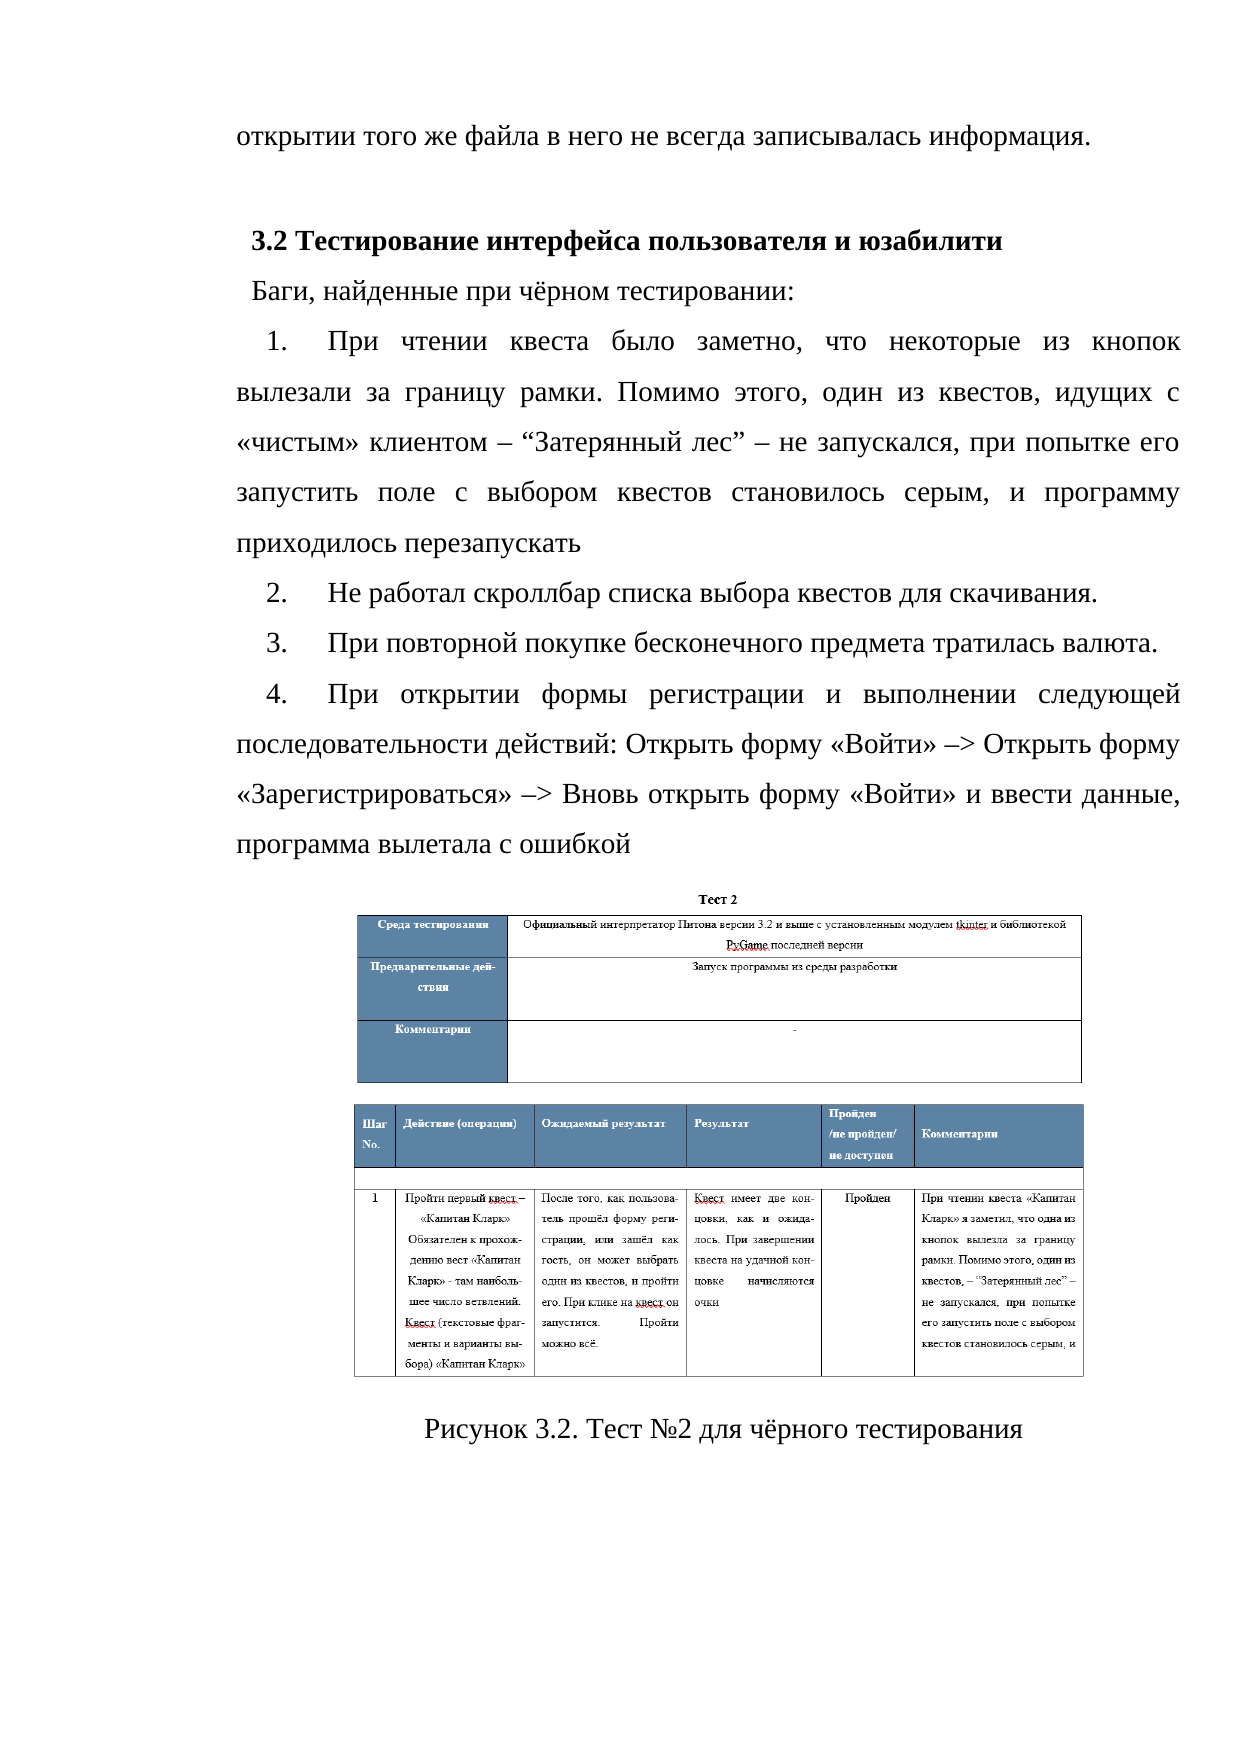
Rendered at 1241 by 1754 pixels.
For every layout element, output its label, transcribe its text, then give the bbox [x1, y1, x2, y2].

list При чтении квеста было заметно, что некоторые из кнопок вылезали за границу рамки. Помимо этого, один из квестов, идущих с «чистым» клиентом – “Затерянный лес” – не запускался, при попытке его запустить поле с выбором квестов становилось серым, и программу приходилось перезапускать [236, 323, 1181, 558]
text Баги, найденные при чёрном тестировании: [177, 273, 1181, 307]
list При открытии формы регистрации и выполнении следующей последовательности действий: Открыть форму «Войти» –> Открыть форму «Зарегистрироваться» –> Вновь открыть форму «Войти» и ввести данные, программа вылетала с ошибкой [236, 676, 1181, 860]
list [236, 118, 1181, 152]
list Не работал скроллбар списка выбора квестов для скачивания. [236, 575, 1181, 609]
text Рисунок 3.2. Тест №2 для чёрного тестирования [266, 1411, 1181, 1445]
picture [323, 877, 1124, 1395]
subtitle 3.2 Тестирование интерфейса пользователя и юзабилити [177, 223, 1181, 256]
list При повторной покупке бесконечного предмета тратилась валюта. [236, 625, 1181, 659]
